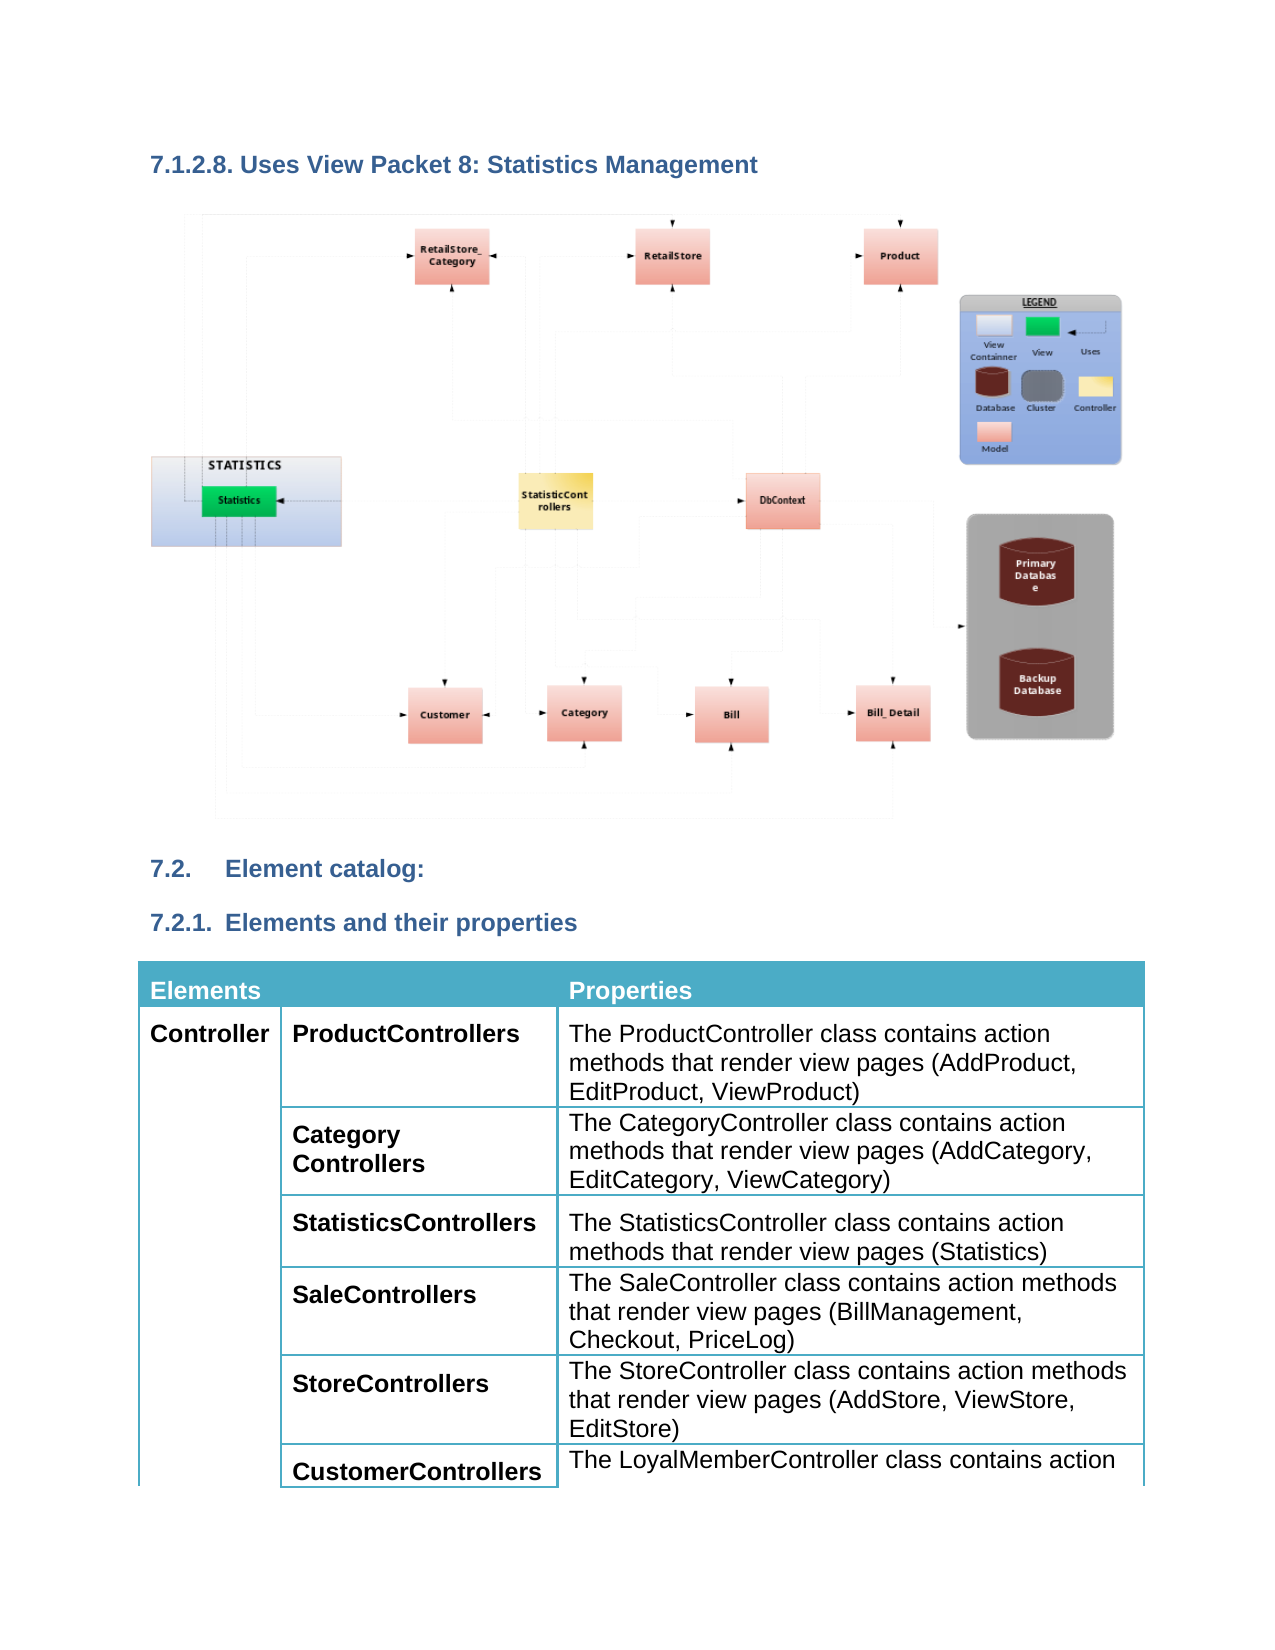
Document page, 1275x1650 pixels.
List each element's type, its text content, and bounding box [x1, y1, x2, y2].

table_cell SaleControllers [282, 1268, 556, 1354]
subtitle Uses View Packet 8: Statistics Management [150, 150, 1125, 179]
table_cell The SaleController class contains action methods that render view pages (BillManagement, Checkout, PriceLog) [559, 1268, 1143, 1354]
table_cell ProductControllers [282, 1007, 556, 1106]
table_cell CustomerControllers [282, 1445, 556, 1486]
subtitle Elements and their properties [150, 908, 1125, 936]
table_cell Category Controllers [282, 1108, 556, 1194]
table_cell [559, 1445, 1143, 1486]
table_cell StoreControllers [282, 1356, 556, 1443]
table_header Properties [559, 964, 1143, 1005]
table_header Elements [140, 964, 556, 1005]
subtitle Element catalog: [150, 854, 1125, 883]
table_cell Controller [140, 1007, 280, 1486]
table_cell The CategoryController class contains action methods that render view pages (AddCategory, EditCategory, ViewCategory) [559, 1108, 1143, 1194]
table_cell The StoreController class contains action methods that render view pages (AddStore, ViewStore, EditStore) [559, 1356, 1143, 1443]
table_cell The StatisticsController class contains action methods that render view pages (Statistics) [559, 1196, 1143, 1266]
table_cell The ProductController class contains action methods that render view pages (AddProduct, EditProduct, ViewProduct) [559, 1007, 1143, 1106]
table_cell StatisticsControllers [282, 1196, 556, 1266]
